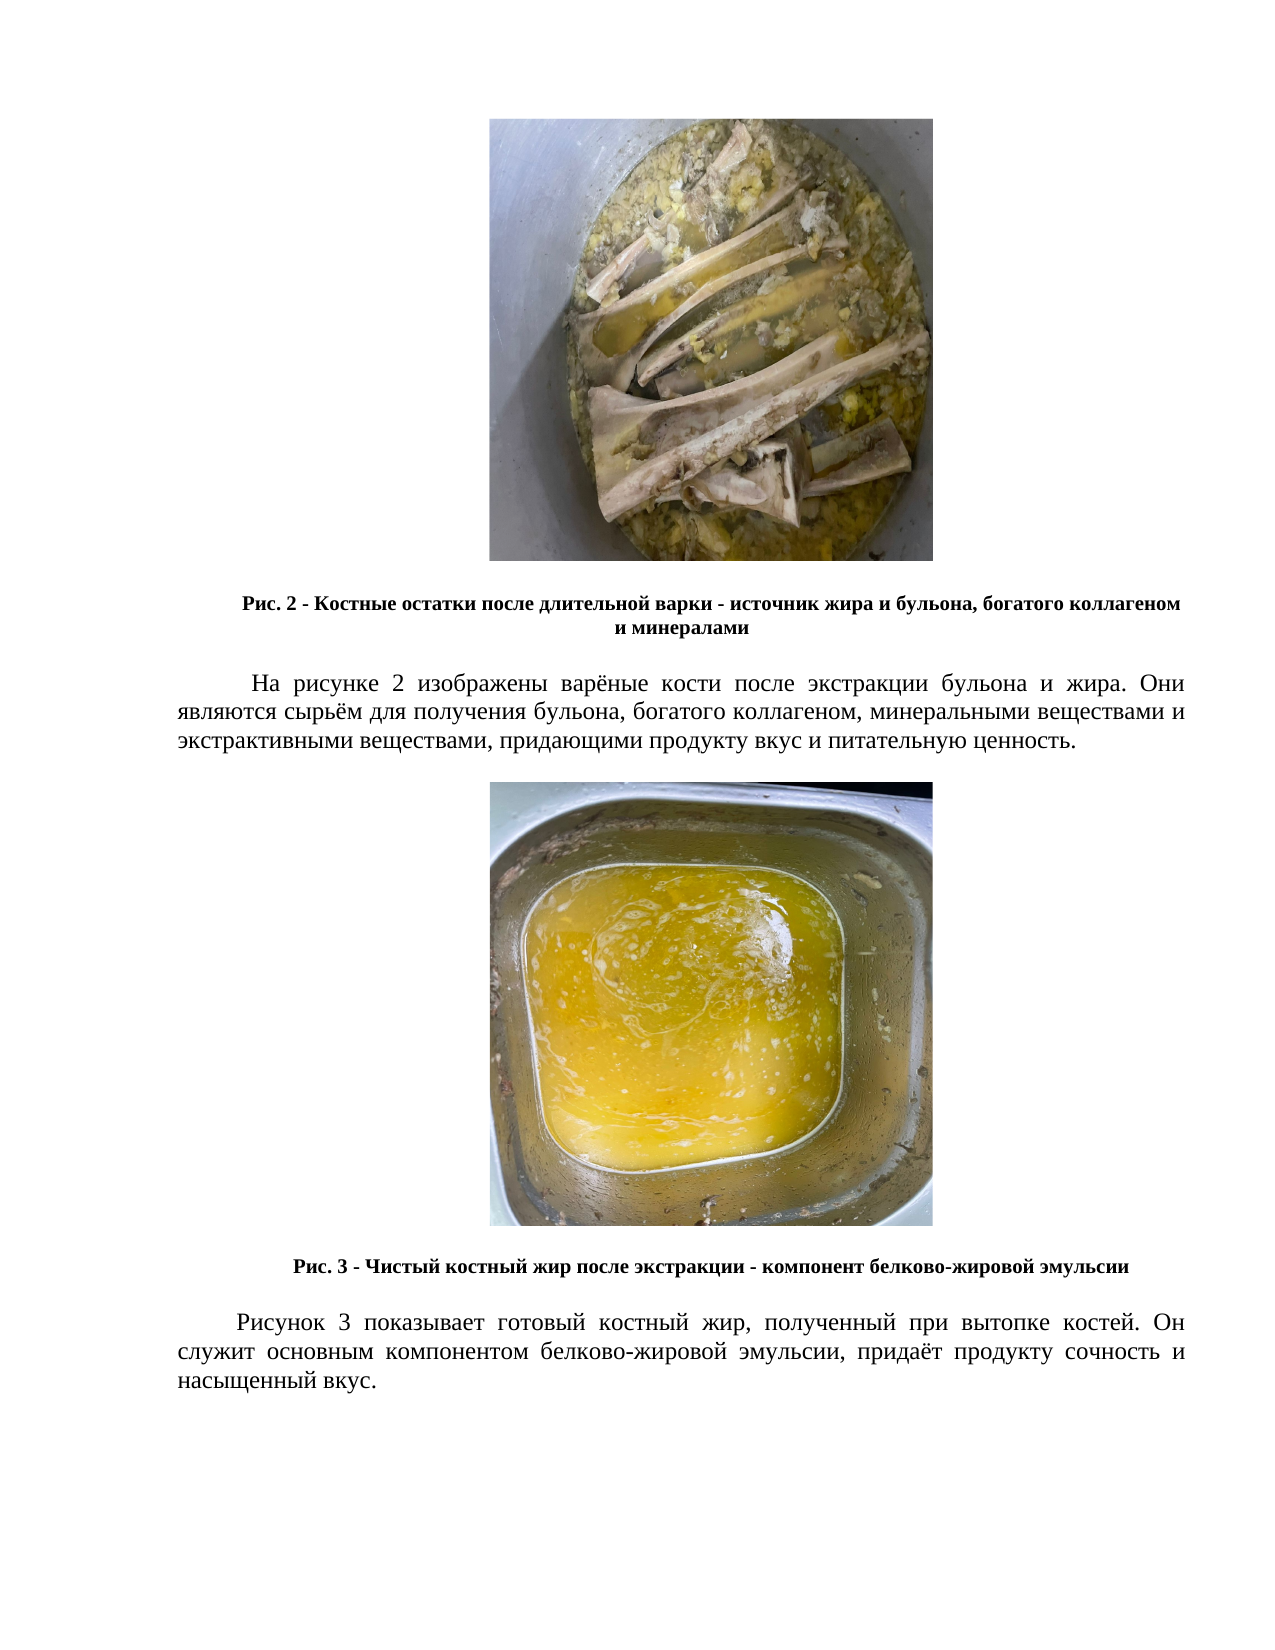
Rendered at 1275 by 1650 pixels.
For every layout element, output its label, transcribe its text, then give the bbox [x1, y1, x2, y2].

text Рисунок 3 показывает готовый костный жир, полученный при вытопке костей. Он служит основным компонентом белково-жировой эмульсии, придаёт продукту сочность и насыщенный вкус. [177, 1307, 1186, 1393]
text Рис. 2 - Костные остатки после длительной варки - источник жира и бульона, богатого коллагеном и минералами [177, 591, 1186, 639]
picture [489, 782, 933, 1226]
text На рисунке 2 изображены варёные кости после экстракции бульона и жира. Они являются сырьём для получения бульона, богатого коллагеном, минеральными веществами и экстрактивными веществами, придающими продукту вкус и питательную ценность. [177, 639, 1186, 754]
picture [489, 118, 933, 561]
text Рис. 3 - Чистый костный жир после экстракции - компонент белково-жировой эмульсии [177, 1254, 1186, 1278]
